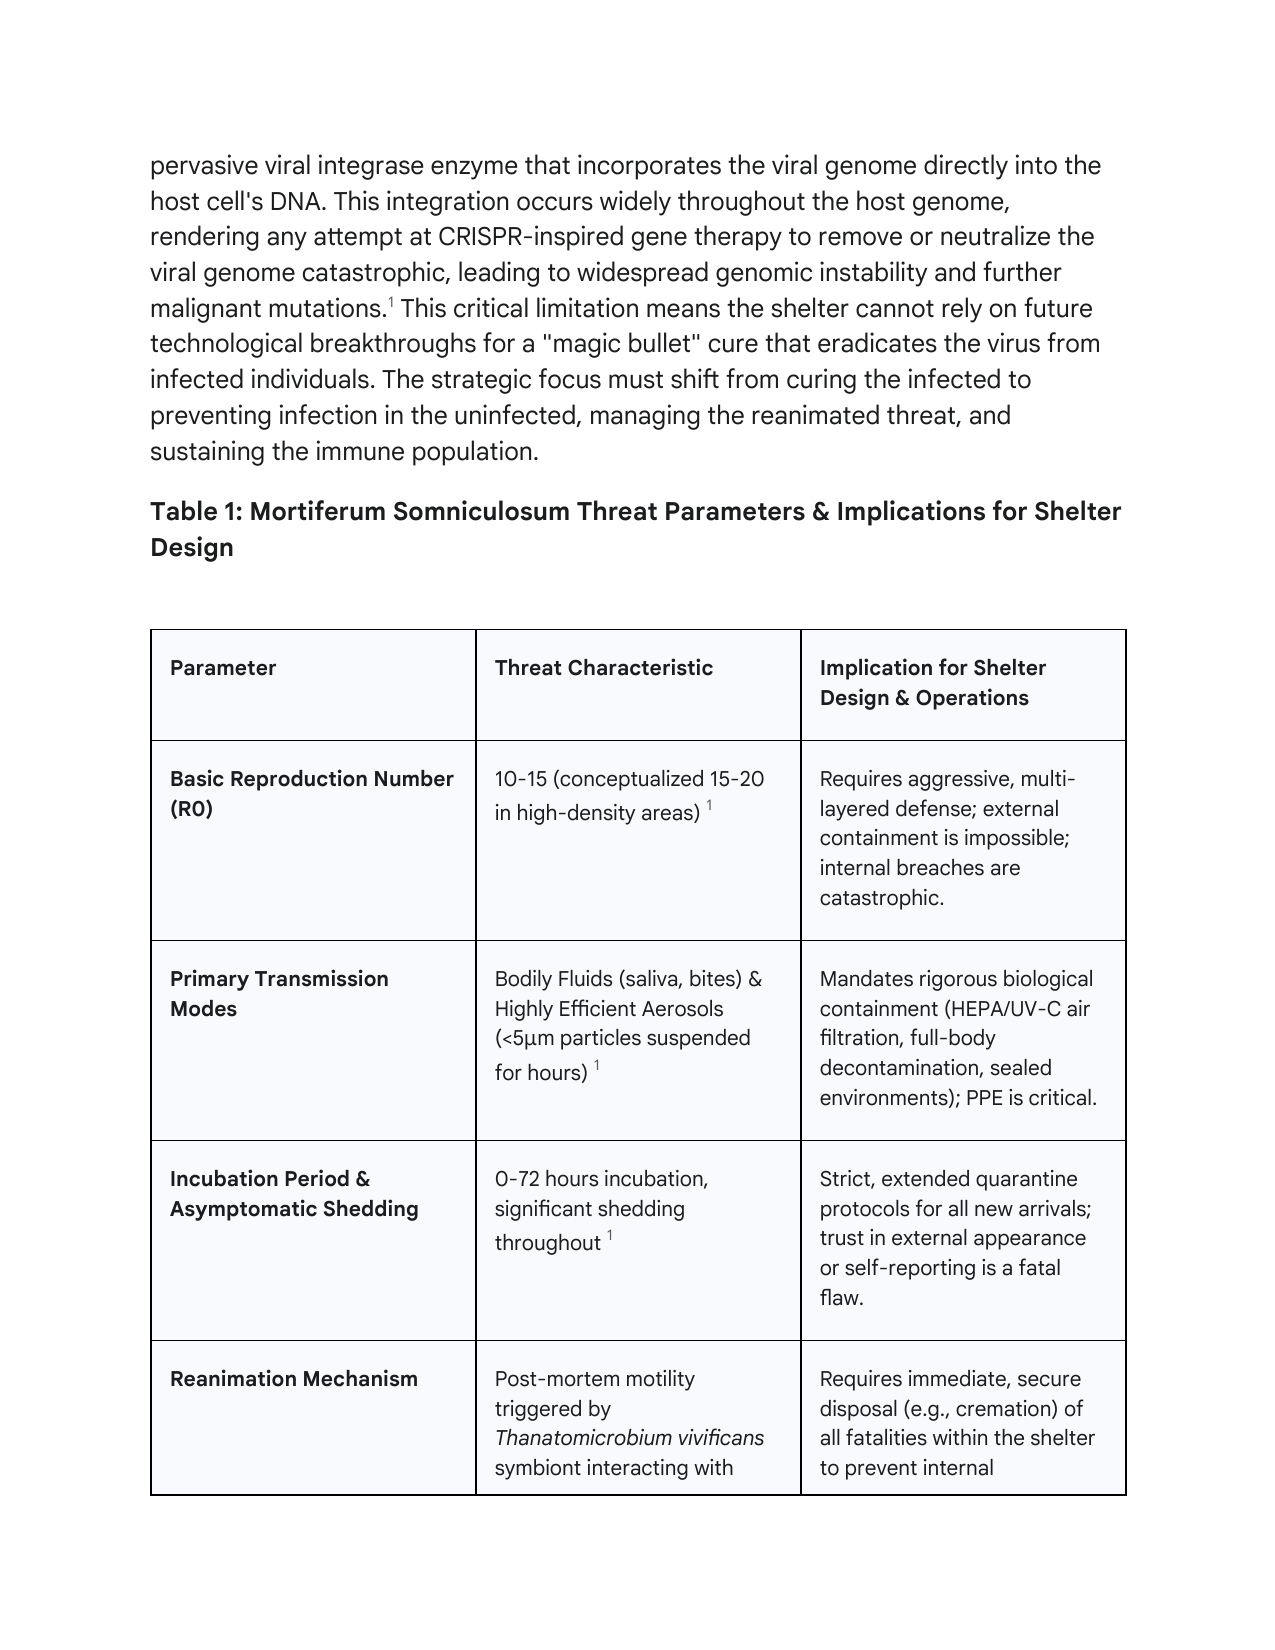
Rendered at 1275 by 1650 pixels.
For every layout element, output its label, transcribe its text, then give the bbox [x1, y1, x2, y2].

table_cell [477, 1341, 800, 1494]
table_cell Basic Reproduction Number (R0) [152, 741, 475, 940]
table_header Threat Characteristic [477, 630, 800, 740]
table_cell 10-15 (conceptualized 15-20 in high-density areas) 1 [477, 741, 800, 940]
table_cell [802, 1341, 1125, 1494]
table_cell Strict, extended quarantine protocols for all new arrivals; trust in external appearance or self-reporting is a fatal flaw. [802, 1141, 1125, 1340]
table_cell 0-72 hours incubation, significant shedding throughout 1 [477, 1141, 800, 1340]
table_header Implication for Shelter Design & Operations [802, 630, 1125, 740]
table_cell Requires aggressive, multi-layered defense; external containment is impossible; internal breaches are catastrophic. [802, 741, 1125, 940]
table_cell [152, 1341, 475, 1494]
table_header Parameter [152, 630, 475, 740]
table_cell Mandates rigorous biological containment (HEPA/UV-C air filtration, full-body decontamination, sealed environments); PPE is critical. [802, 941, 1125, 1140]
table_cell Primary Transmission Modes [152, 941, 475, 1140]
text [150, 150, 1125, 467]
table_cell Bodily Fluids (saliva, bites) & Highly Efficient Aerosols (<5μm particles suspended for hours) 1 [477, 941, 800, 1140]
text Table 1: Mortiferum Somniculosum Threat Parameters & Implications for Shelter Design [150, 497, 1125, 564]
table_cell Incubation Period & Asymptomatic Shedding [152, 1141, 475, 1340]
